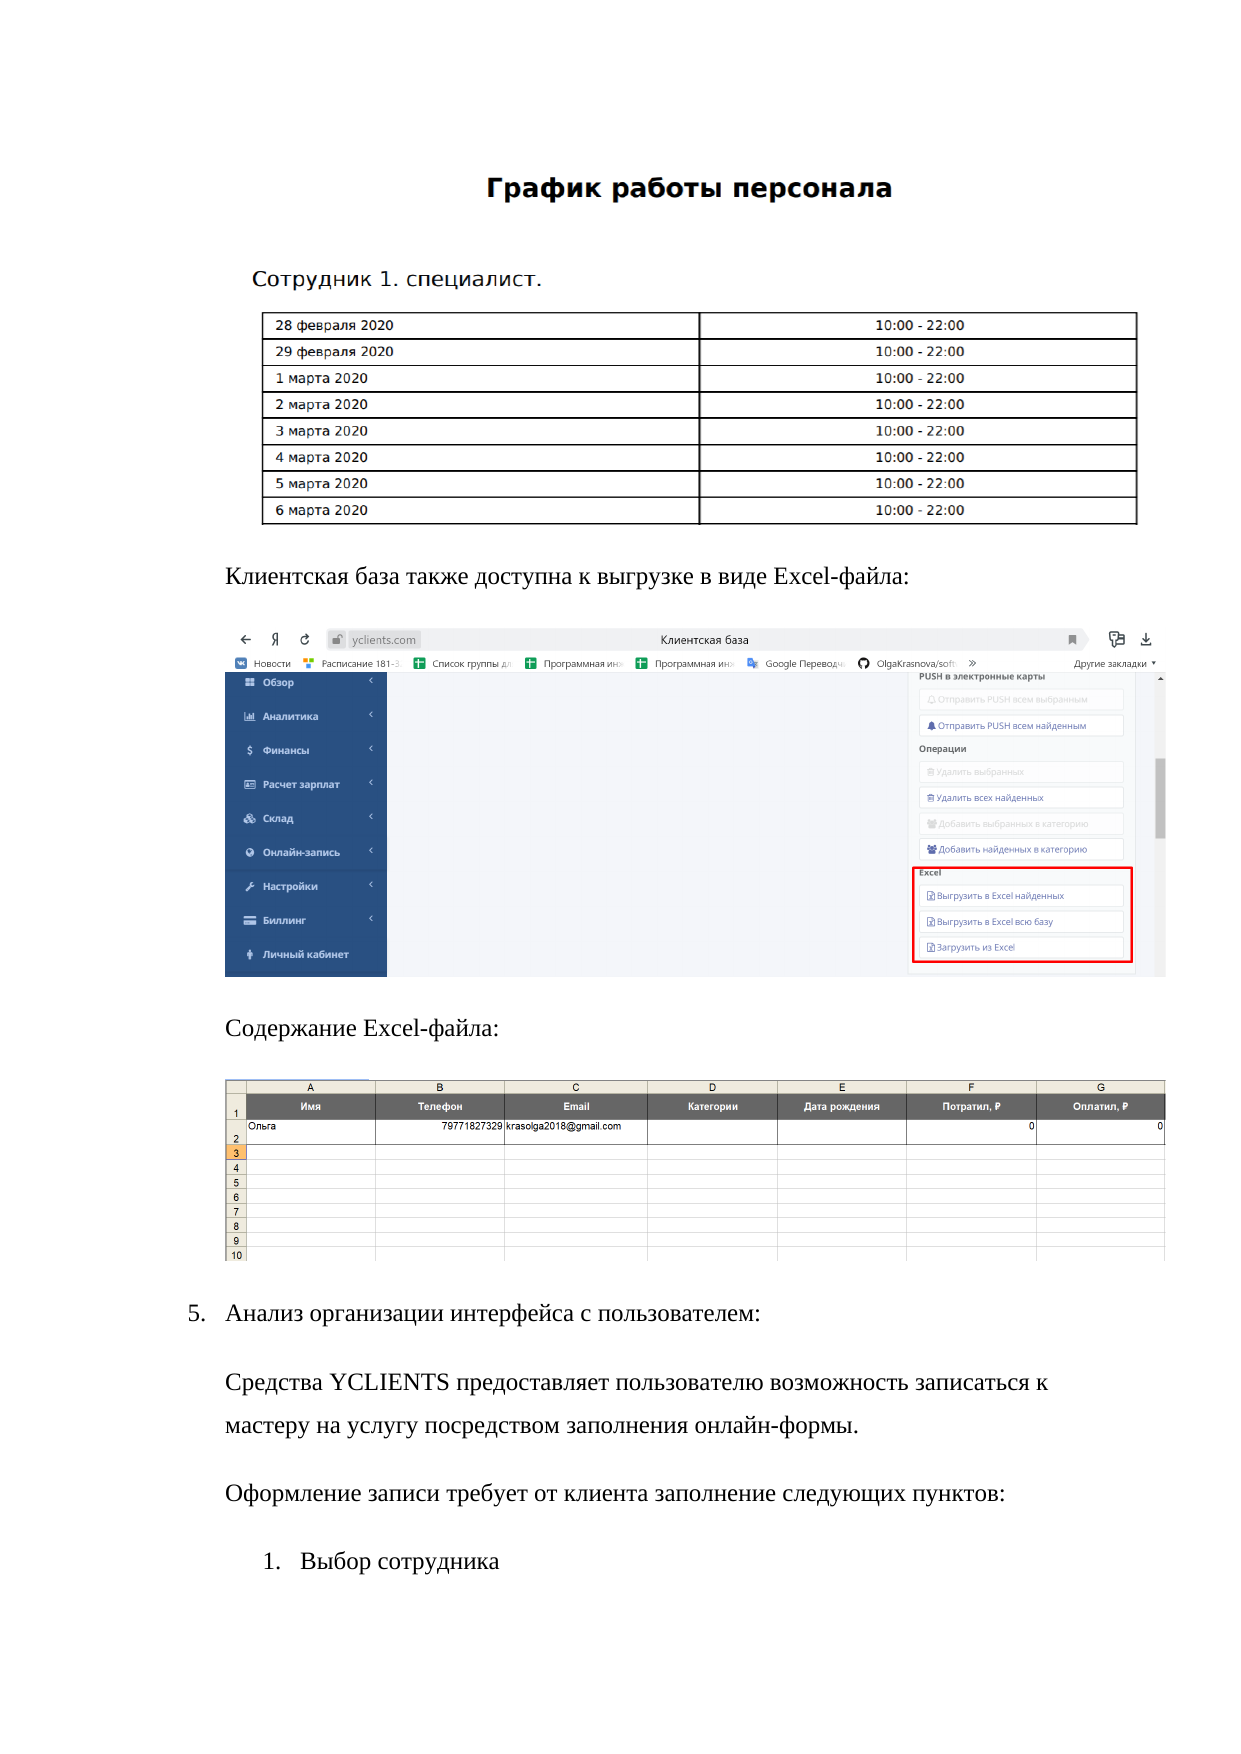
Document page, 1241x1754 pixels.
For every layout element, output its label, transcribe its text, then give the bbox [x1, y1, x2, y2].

text Клиентская база также доступна к выгрузке в виде Excel-файла: [225, 561, 1090, 590]
list Выбор сотрудника [262, 1546, 1090, 1575]
picture [225, 627, 1166, 977]
text Содержание Excel-файла: [225, 1013, 1090, 1042]
list Анализ организации интерфейса с пользователем: [187, 1298, 1090, 1327]
text Оформление записи требует от клиента заполнение следующих пунктов: [225, 1478, 1090, 1507]
text Средства YCLIENTS предоставляет пользователю возможность записаться к мастеру на услугу посредством заполнения онлайн-формы. [225, 1367, 1090, 1438]
picture [225, 150, 1166, 525]
picture [225, 1079, 1166, 1261]
